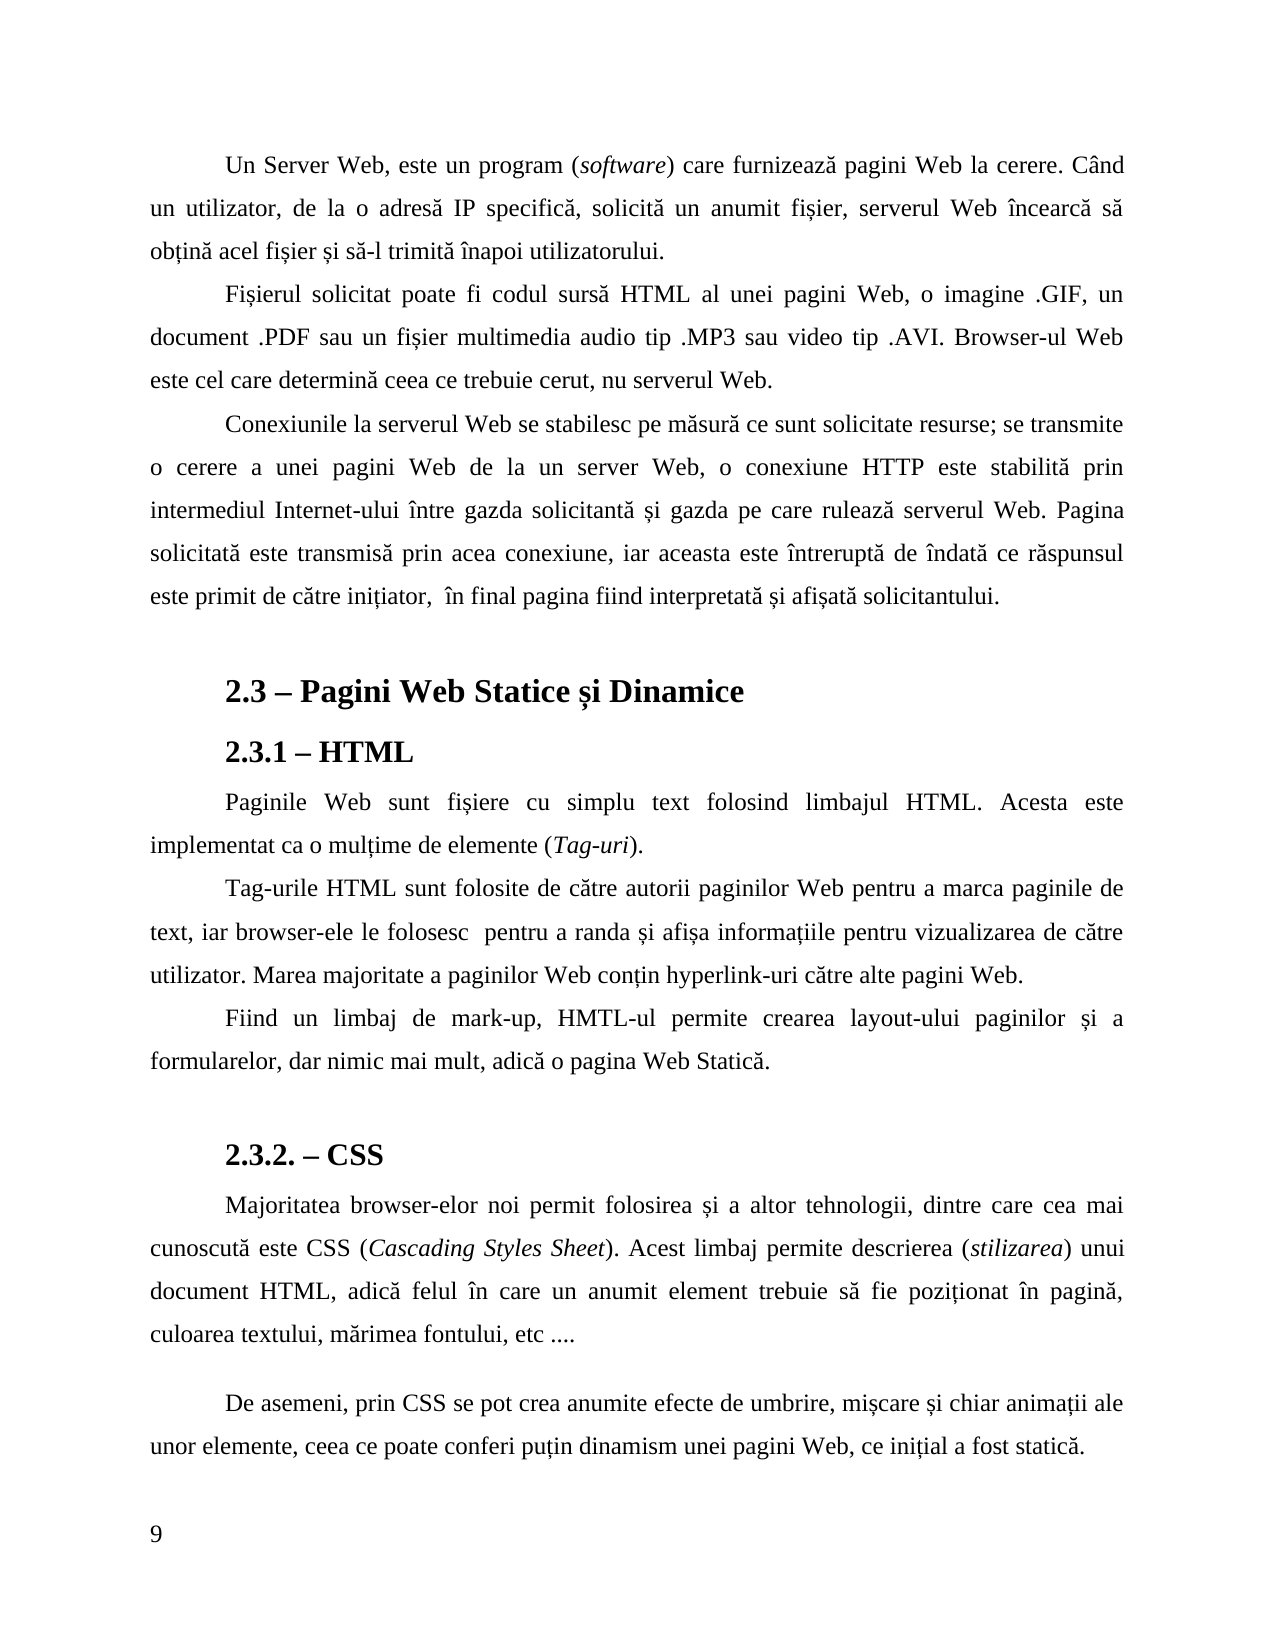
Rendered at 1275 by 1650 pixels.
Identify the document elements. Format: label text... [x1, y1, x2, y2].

subtitle 2.3.1 – HTML [150, 733, 1125, 769]
text Conexiunile la serverul Web se stabilesc pe măsură ce sunt solicitate resurse; se transmite o cerere a unei pagini Web de la un server Web, o conexiune HTTP este stabilită prin intermediul Internet-ului între gazda solicitantă și gazda pe care rulează serverul Web. Pagina solicitată este transmisă prin acea conexiune, iar aceasta este întreruptă de îndată ce răspunsul este primit de către inițiator, în final pagina fiind interpretată și afișată solicitantului. [150, 409, 1125, 610]
text Un Server Web, este un program (software) care furnizează pagini Web la cerere. Când un utilizator, de la o adresă IP specifică, solicită un anumit fișier, serverul Web încearcă să obțină acel fișier și să-l trimită înapoi utilizatorului. [150, 150, 1125, 265]
text Majoritatea browser-elor noi permit folosirea și a altor tehnologii, dintre care cea mai cunoscută este CSS (Cascading Styles Sheet). Acest limbaj permite descrierea (stilizarea) unui document HTML, adică felul în care un anumit element trebuie să fie poziționat în pagină, culoarea textului, mărimea fontului, etc .... [150, 1190, 1125, 1348]
text Fiind un limbaj de mark-up, HMTL-ul permite crearea layout-ului paginilor și a formularelor, dar nimic mai mult, adică o pagina Web Statică. [150, 1003, 1125, 1075]
subtitle 2.3 – Pagini Web Statice și Dinamice [150, 672, 1125, 710]
text Tag-urile HTML sunt folosite de către autorii paginilor Web pentru a marca paginile de text, iar browser-ele le folosesc pentru a randa și afișa informațiile pentru vizualizarea de către utilizator. Marea majoritate a paginilor Web conțin hyperlink-uri către alte pagini Web. [150, 873, 1125, 988]
subtitle 2.3.2. – CSS [225, 1136, 1125, 1172]
text Fișierul solicitat poate fi codul sursă HTML al unei pagini Web, o imagine .GIF, un document .PDF sau un fișier multimedia audio tip .MP3 sau video tip .AVI. Browser-ul Web este cel care determină ceea ce trebuie cerut, nu serverul Web. [150, 279, 1125, 394]
text Paginile Web sunt fișiere cu simplu text folosind limbajul HTML. Acesta este implementat ca o mulțime de elemente (Tag-uri). [150, 787, 1125, 859]
text De asemeni, prin CSS se pot crea anumite efecte de umbrire, mișcare și chiar animații ale unor elemente, ceea ce poate conferi puțin dinamism unei pagini Web, ce inițial a fost statică. [150, 1388, 1125, 1459]
